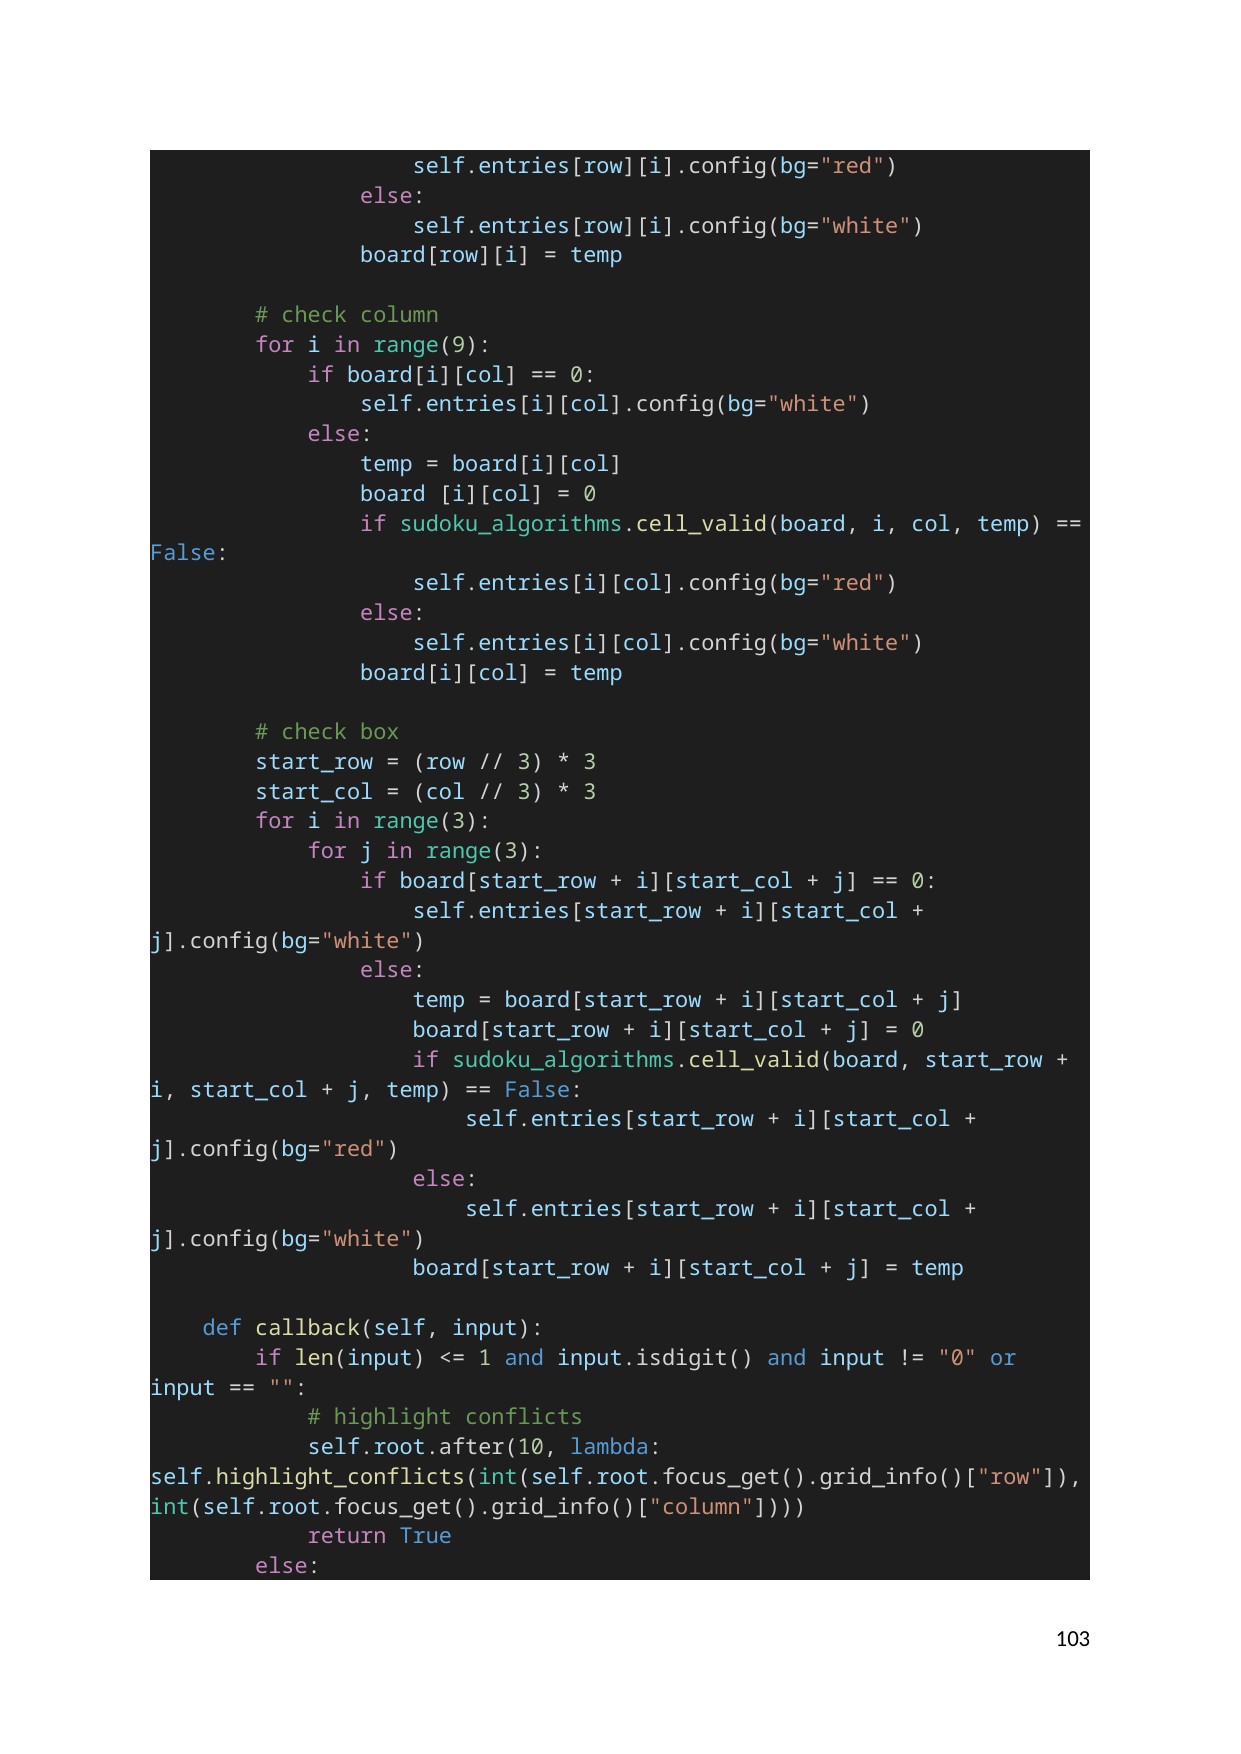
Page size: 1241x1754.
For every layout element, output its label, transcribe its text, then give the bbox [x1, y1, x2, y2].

text self.entries[start_row + i][start_col + j].config(bg="red") [150, 1103, 1090, 1163]
text board[row][i] = temp [150, 239, 1090, 269]
text else: [150, 180, 1090, 209]
text if board[start_row + i][start_col + j] == 0: [150, 865, 1090, 895]
text board [i][col] = 0 [150, 478, 1090, 507]
text else: [150, 954, 1090, 984]
text temp = board[start_row + i][start_col + j] [150, 984, 1090, 1014]
text else: [150, 418, 1090, 448]
text if len(input) <= 1 and input.isdigit() and input != "0" or input == "": [150, 1342, 1090, 1401]
text self.entries[i][col].config(bg="red") [150, 567, 1090, 597]
text def callback(self, input): [150, 1312, 1090, 1342]
text self.entries[start_row + i][start_col + j].config(bg="white") [150, 1193, 1090, 1252]
text board[start_row + i][start_col + j] = temp [150, 1252, 1090, 1282]
text # check box [150, 716, 1090, 746]
text for j in range(3): [150, 835, 1090, 865]
text start_row = (row // 3) * 3 [150, 746, 1090, 776]
text # highlight conflicts [150, 1401, 1090, 1431]
text if sudoku_algorithms.cell_valid(board, i, col, temp) == False: [150, 507, 1090, 567]
text self.entries[start_row + i][start_col + j].config(bg="white") [150, 895, 1090, 954]
text self.entries[i][col].config(bg="white") [150, 627, 1090, 656]
text board[i][col] = temp [150, 656, 1090, 686]
text if board[i][col] == 0: [150, 358, 1090, 388]
text self.root.after(10, lambda: self.highlight_conflicts(int(self.root.focus_get().grid_info()["row"]), int(self.root.focus_get().grid_info()["column"]))) [150, 1431, 1090, 1520]
text self.entries[row][i].config(bg="red") [150, 150, 1090, 180]
text temp = board[i][col] [150, 448, 1090, 478]
text start_col = (col // 3) * 3 [150, 776, 1090, 805]
text self.entries[i][col].config(bg="white") [150, 388, 1090, 418]
text if sudoku_algorithms.cell_valid(board, start_row + i, start_col + j, temp) == False: [150, 1044, 1090, 1103]
text # check column [150, 299, 1090, 329]
text for i in range(9): [150, 329, 1090, 358]
text board[start_row + i][start_col + j] = 0 [150, 1014, 1090, 1044]
text return True [150, 1520, 1090, 1550]
text self.entries[row][i].config(bg="white") [150, 209, 1090, 239]
text else: [150, 1550, 1090, 1580]
text else: [150, 597, 1090, 627]
text for i in range(3): [150, 805, 1090, 835]
text else: [150, 1163, 1090, 1193]
